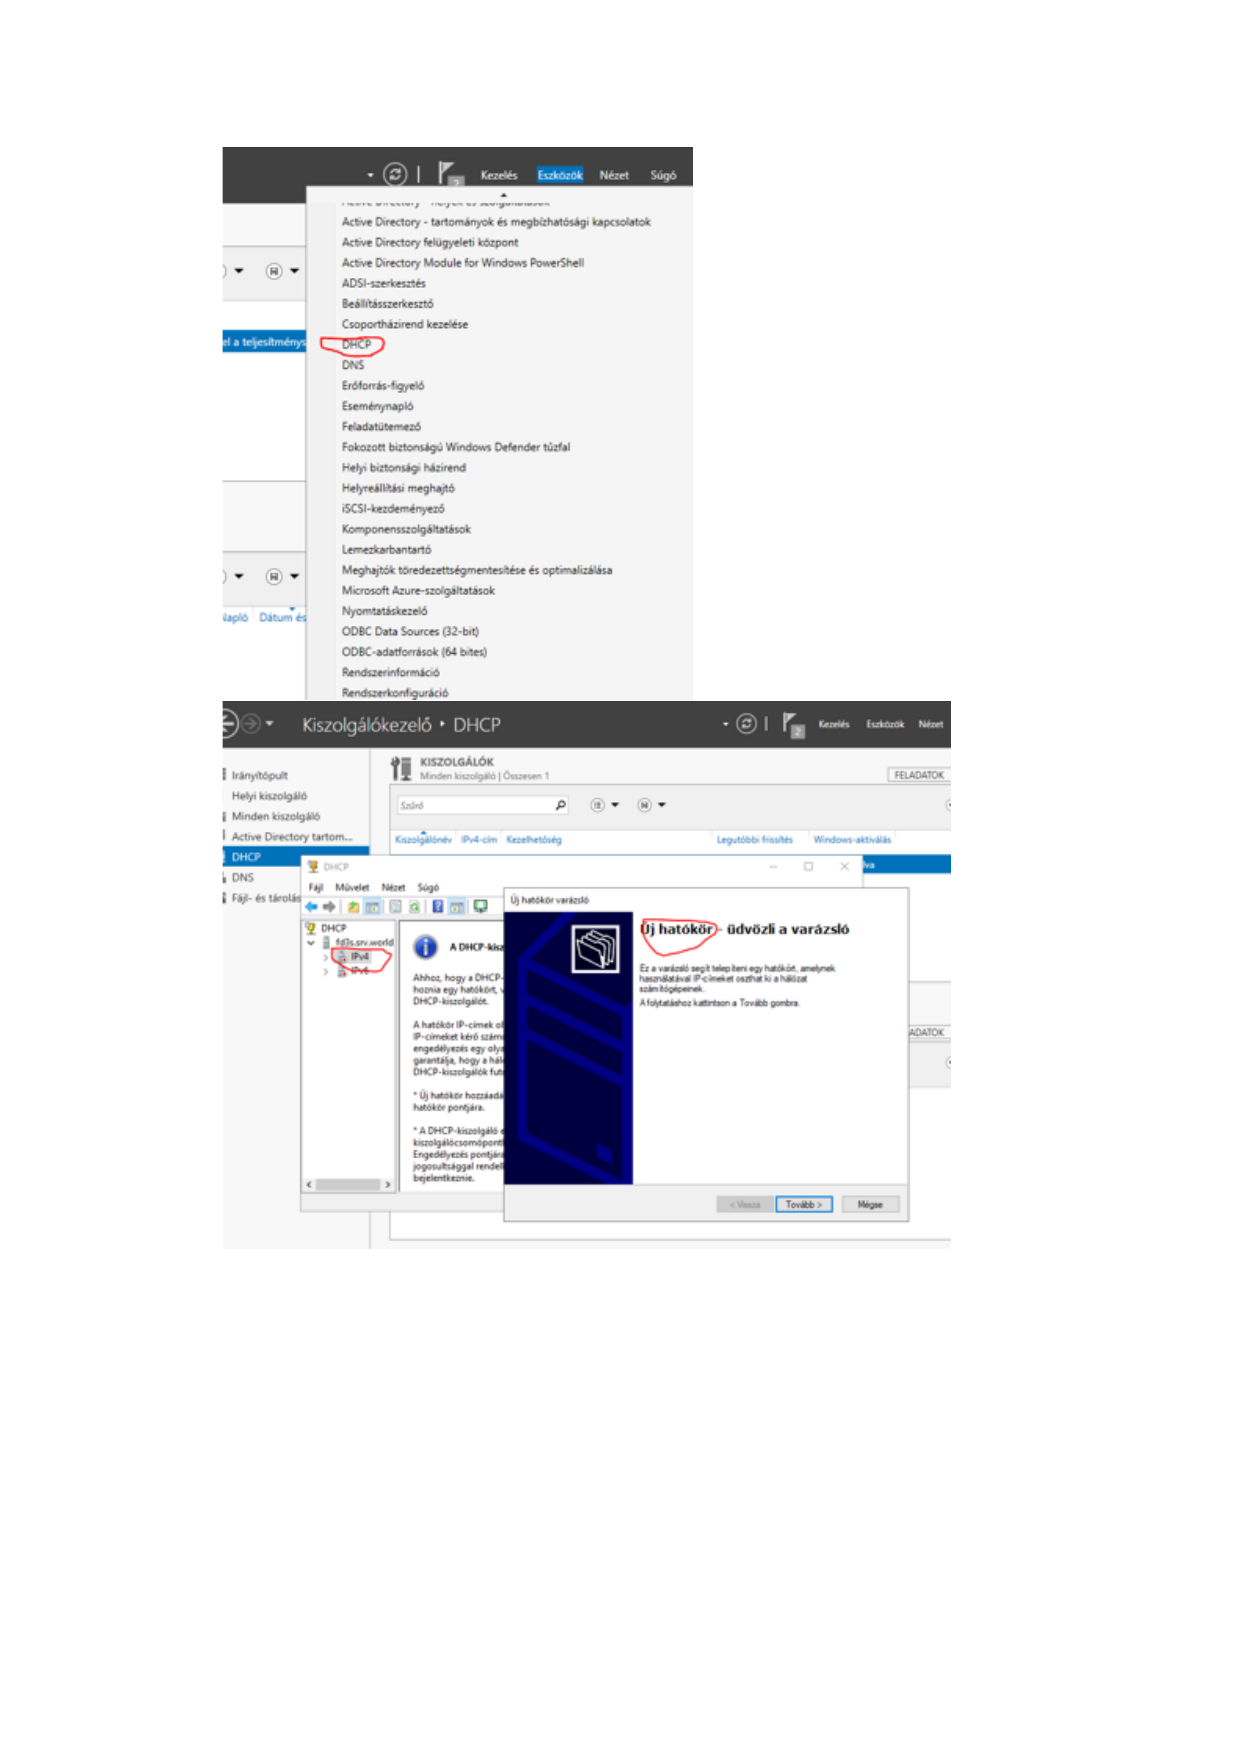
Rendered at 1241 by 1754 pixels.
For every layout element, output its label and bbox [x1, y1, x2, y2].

picture [222, 701, 951, 1249]
picture [222, 147, 693, 700]
